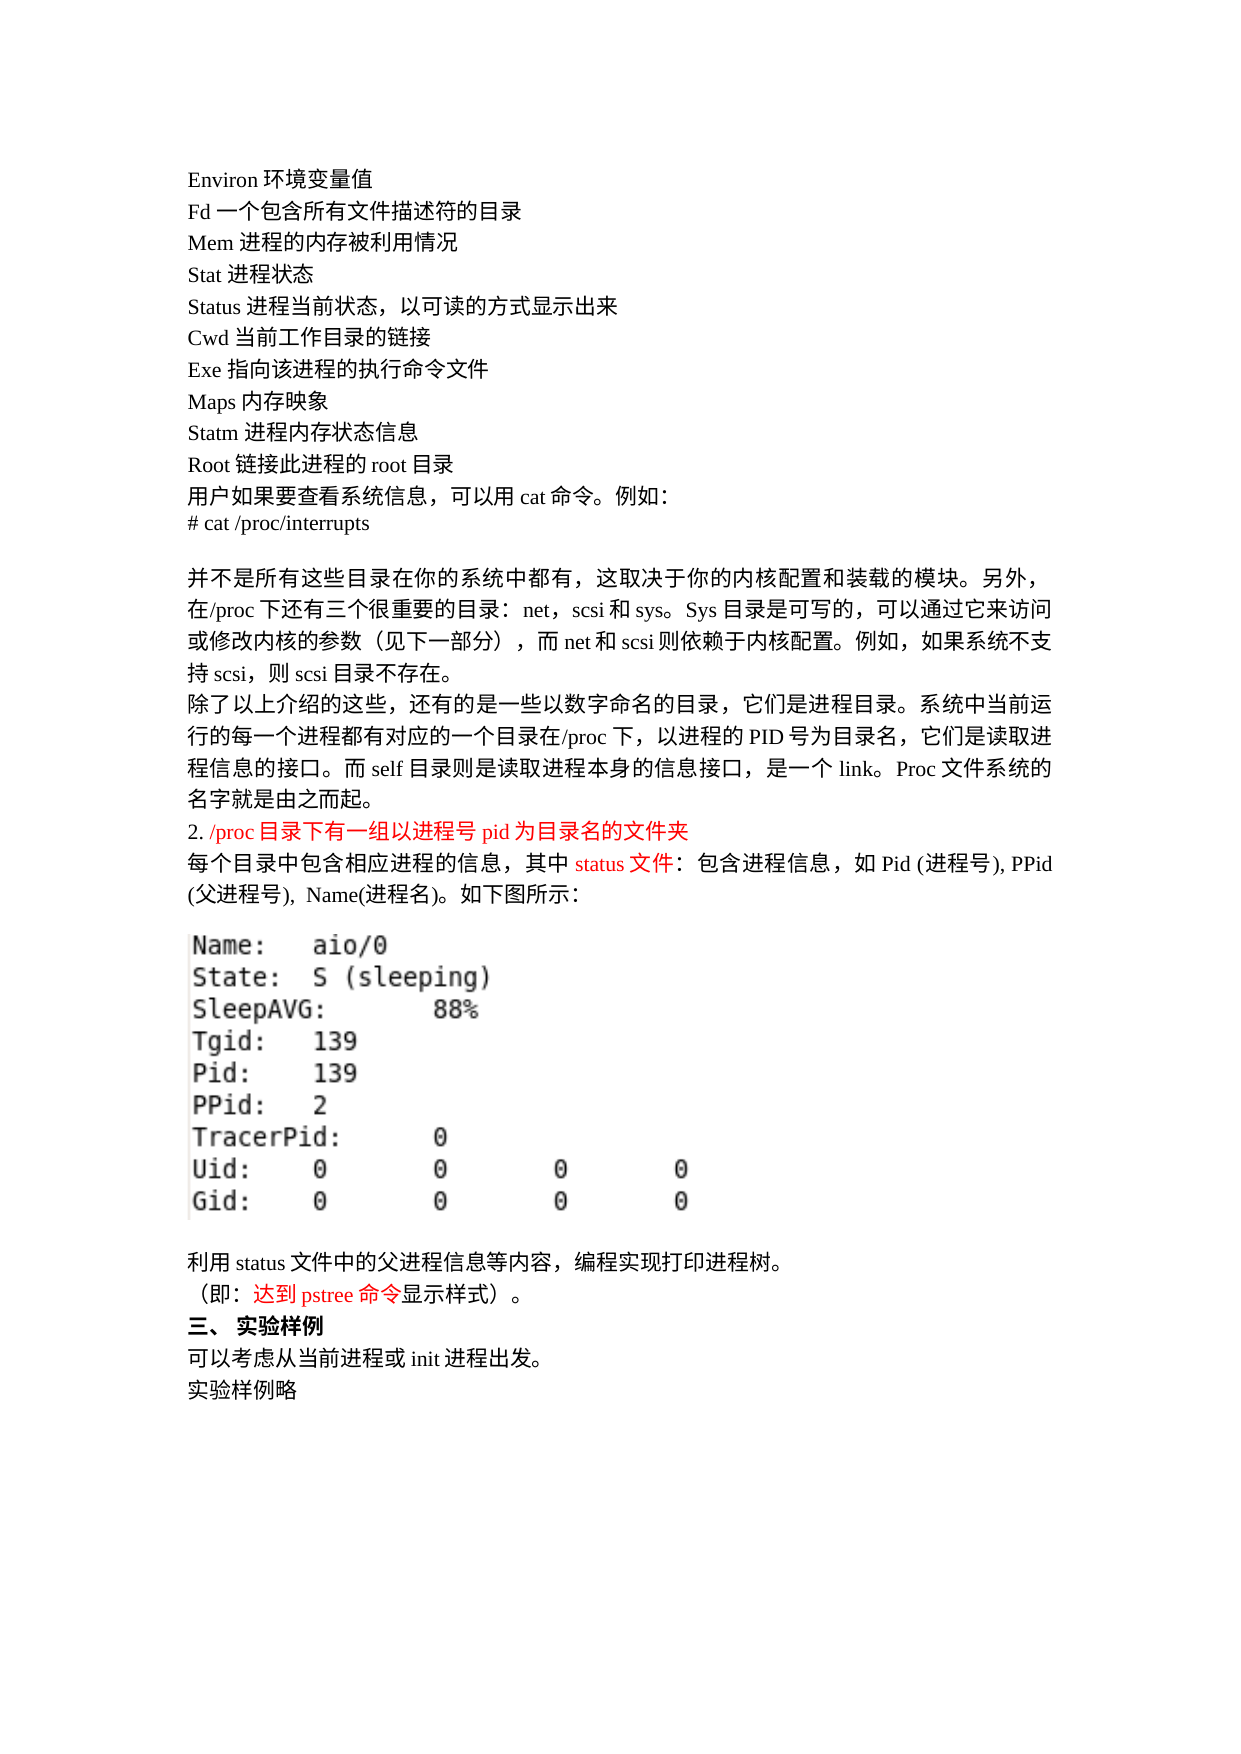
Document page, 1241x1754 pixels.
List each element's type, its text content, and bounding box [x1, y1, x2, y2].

text 每个目录中包含相应进程的信息，其中status文件：包含进程信息，如Pid (进程号), PPid (父进程号), Name(进程名)。如下图所示： [187, 846, 1053, 909]
text 2. /proc目录下有一组以进程号pid为目录名的文件夹 [187, 814, 1053, 846]
picture [187, 934, 708, 1220]
text 可以考虑从当前进程或init进程出发。 [187, 1341, 1053, 1373]
text 利用status文件中的父进程信息等内容，编程实现打印进程树。 [187, 1245, 1053, 1277]
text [187, 162, 1053, 814]
text （即：达到pstree命令显示样式）。 [187, 1277, 1053, 1308]
text 三、 实验样例 [187, 1308, 1053, 1341]
text 实验样例略 [187, 1373, 1053, 1404]
